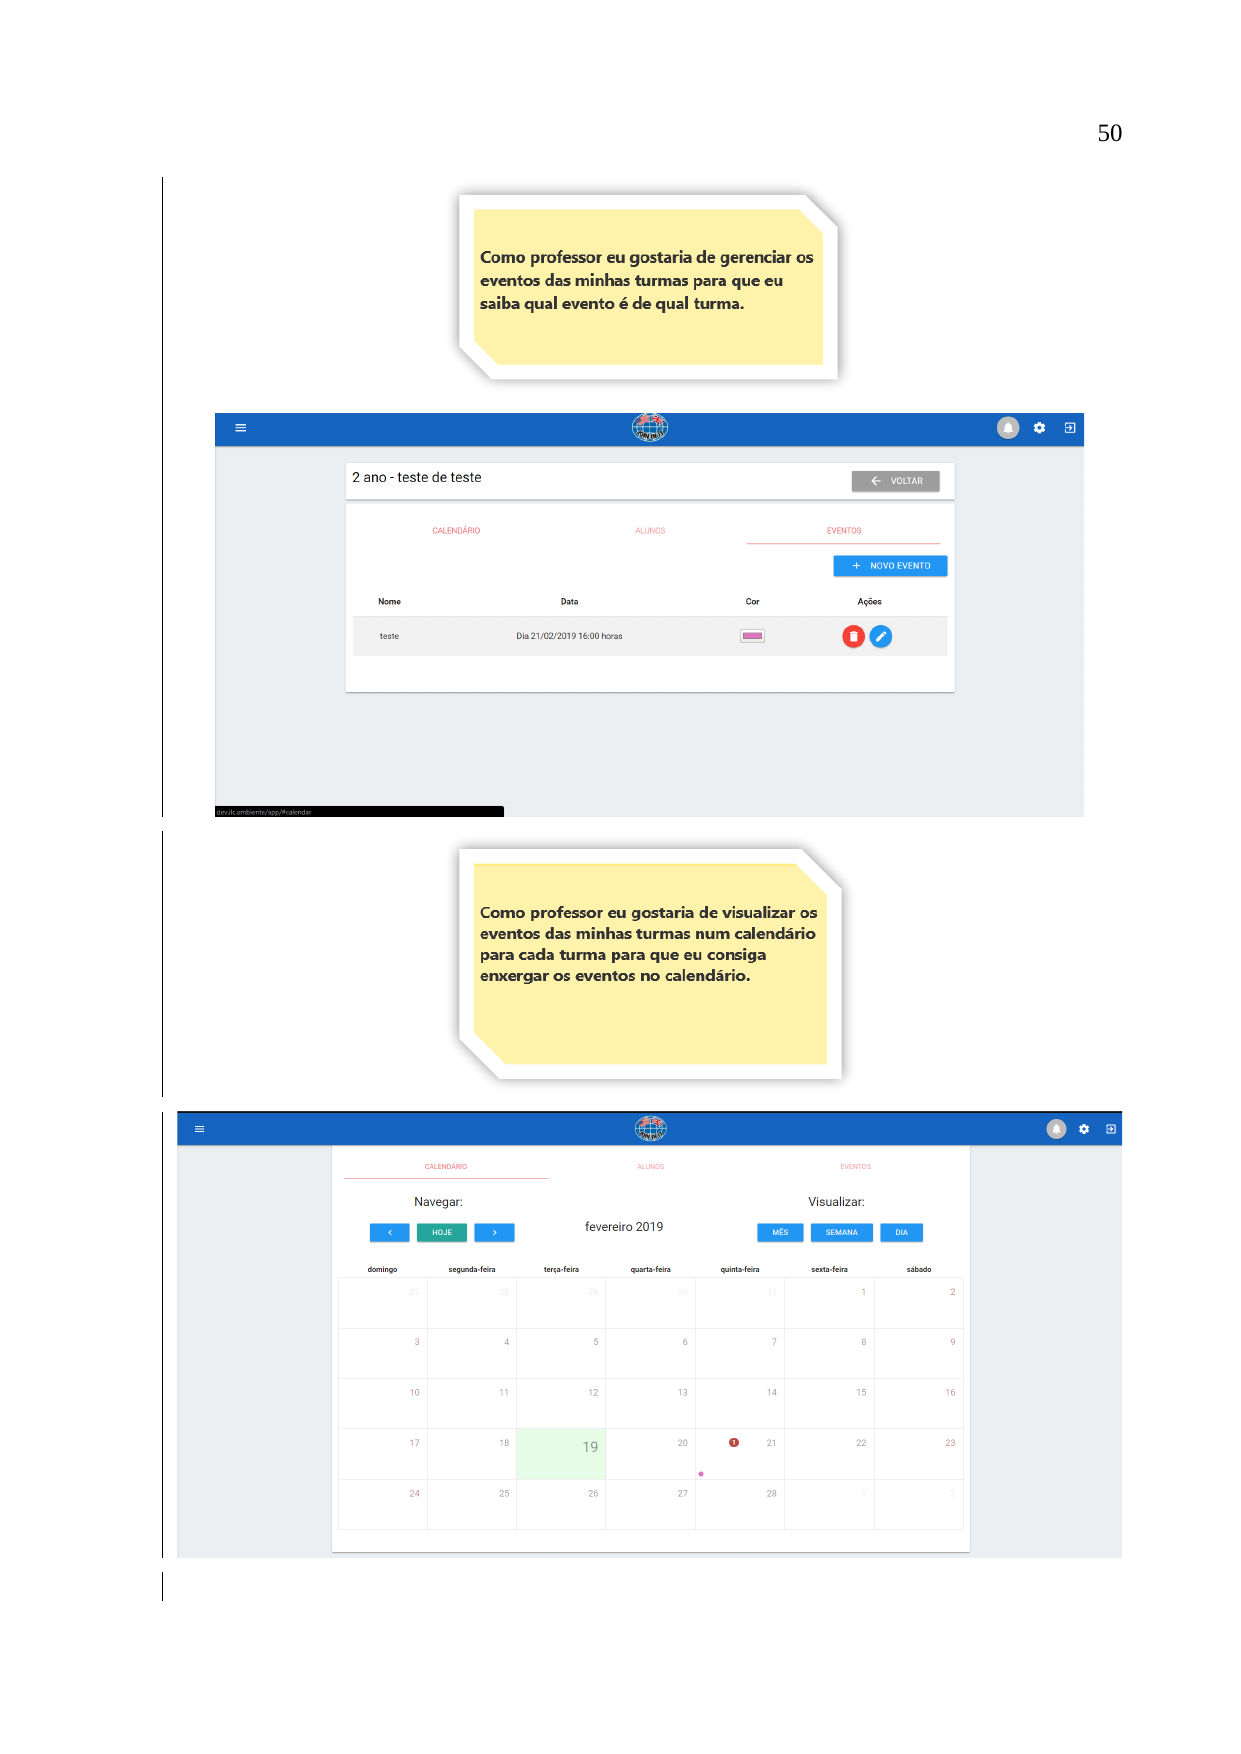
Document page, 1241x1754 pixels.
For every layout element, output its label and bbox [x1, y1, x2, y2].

picture [474, 864, 827, 1064]
picture [474, 210, 823, 364]
picture [177, 1111, 1123, 1558]
picture [215, 413, 1085, 817]
